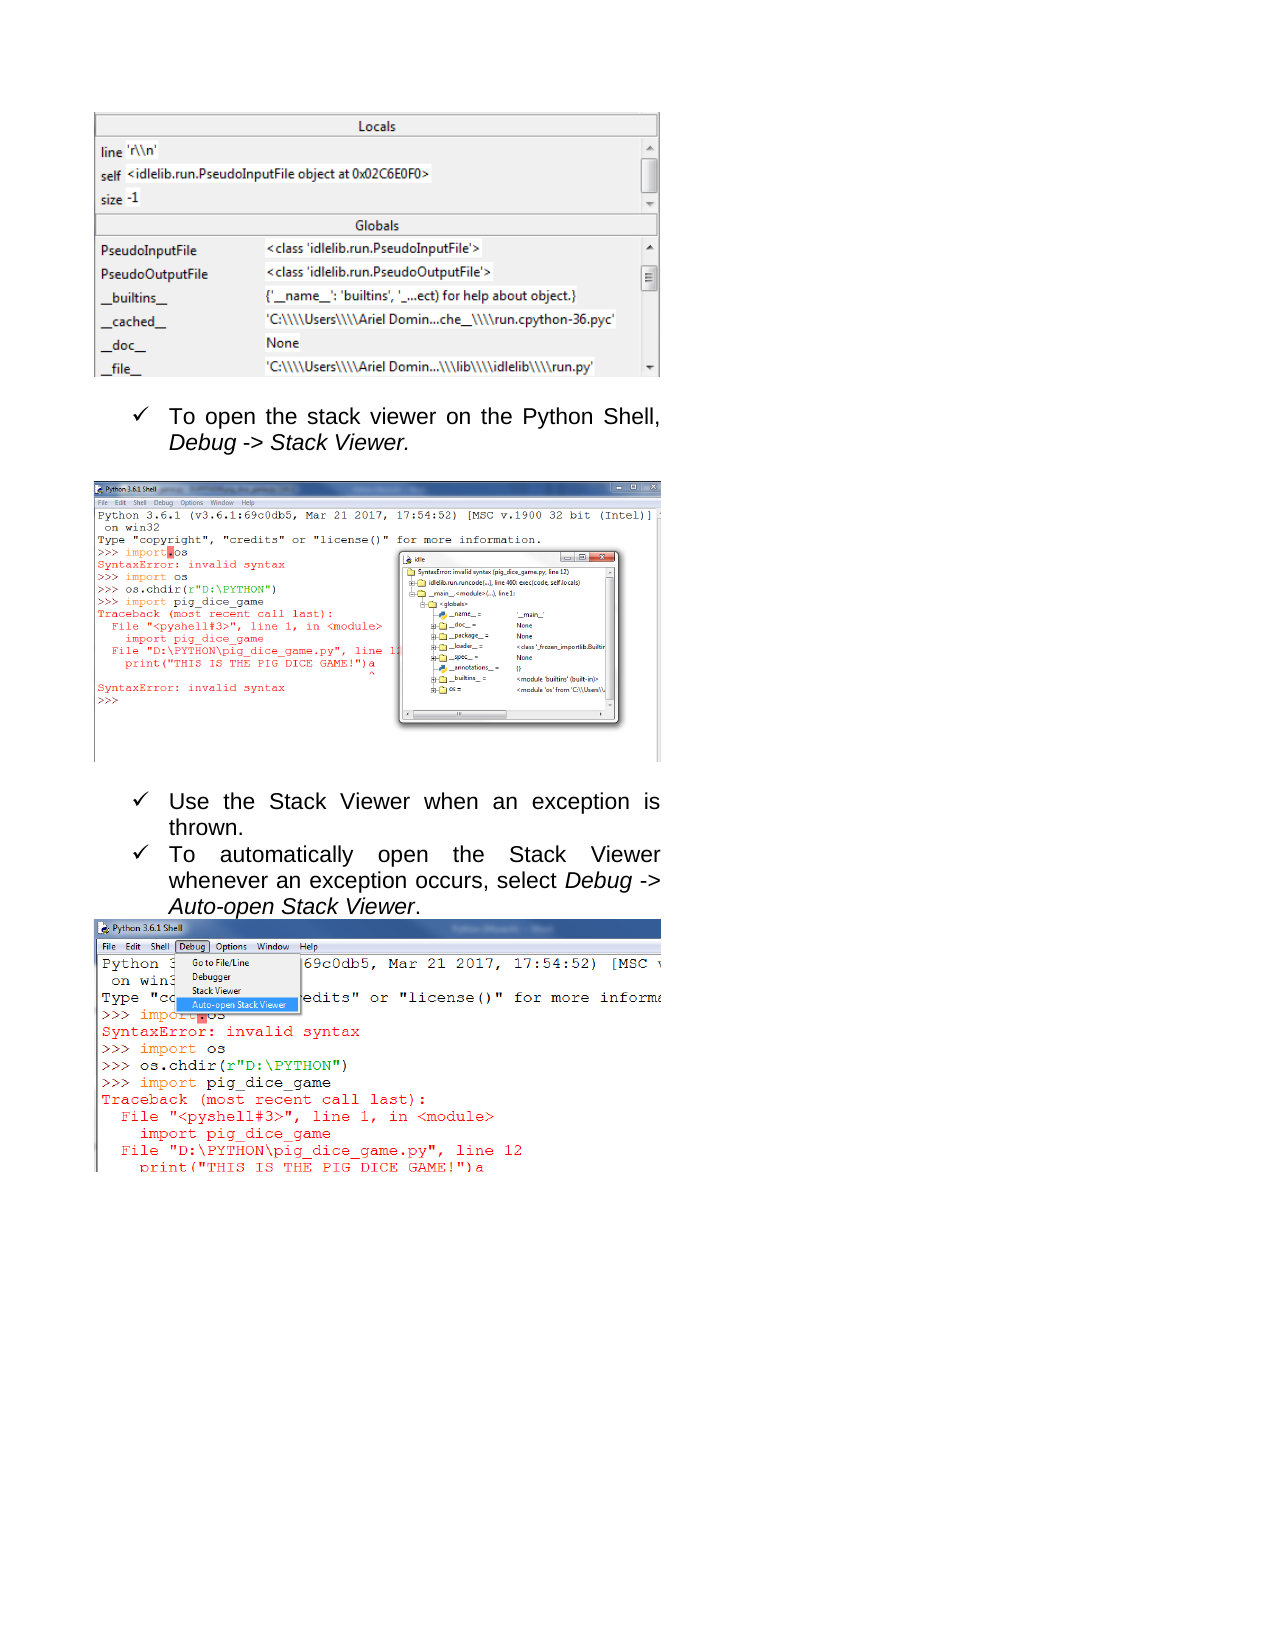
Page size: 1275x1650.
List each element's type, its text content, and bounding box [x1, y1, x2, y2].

list To automatically open the Stack Viewer whenever an exception occurs, select Debug -> Auto-open Stack Viewer. [131, 841, 661, 919]
picture [93, 919, 661, 1172]
picture [93, 112, 661, 377]
list To open the stack viewer on the Python Shell, Debug -> Stack Viewer. [131, 403, 661, 456]
picture [93, 481, 661, 762]
list Use the Stack Viewer when an exception is thrown. [131, 788, 661, 841]
